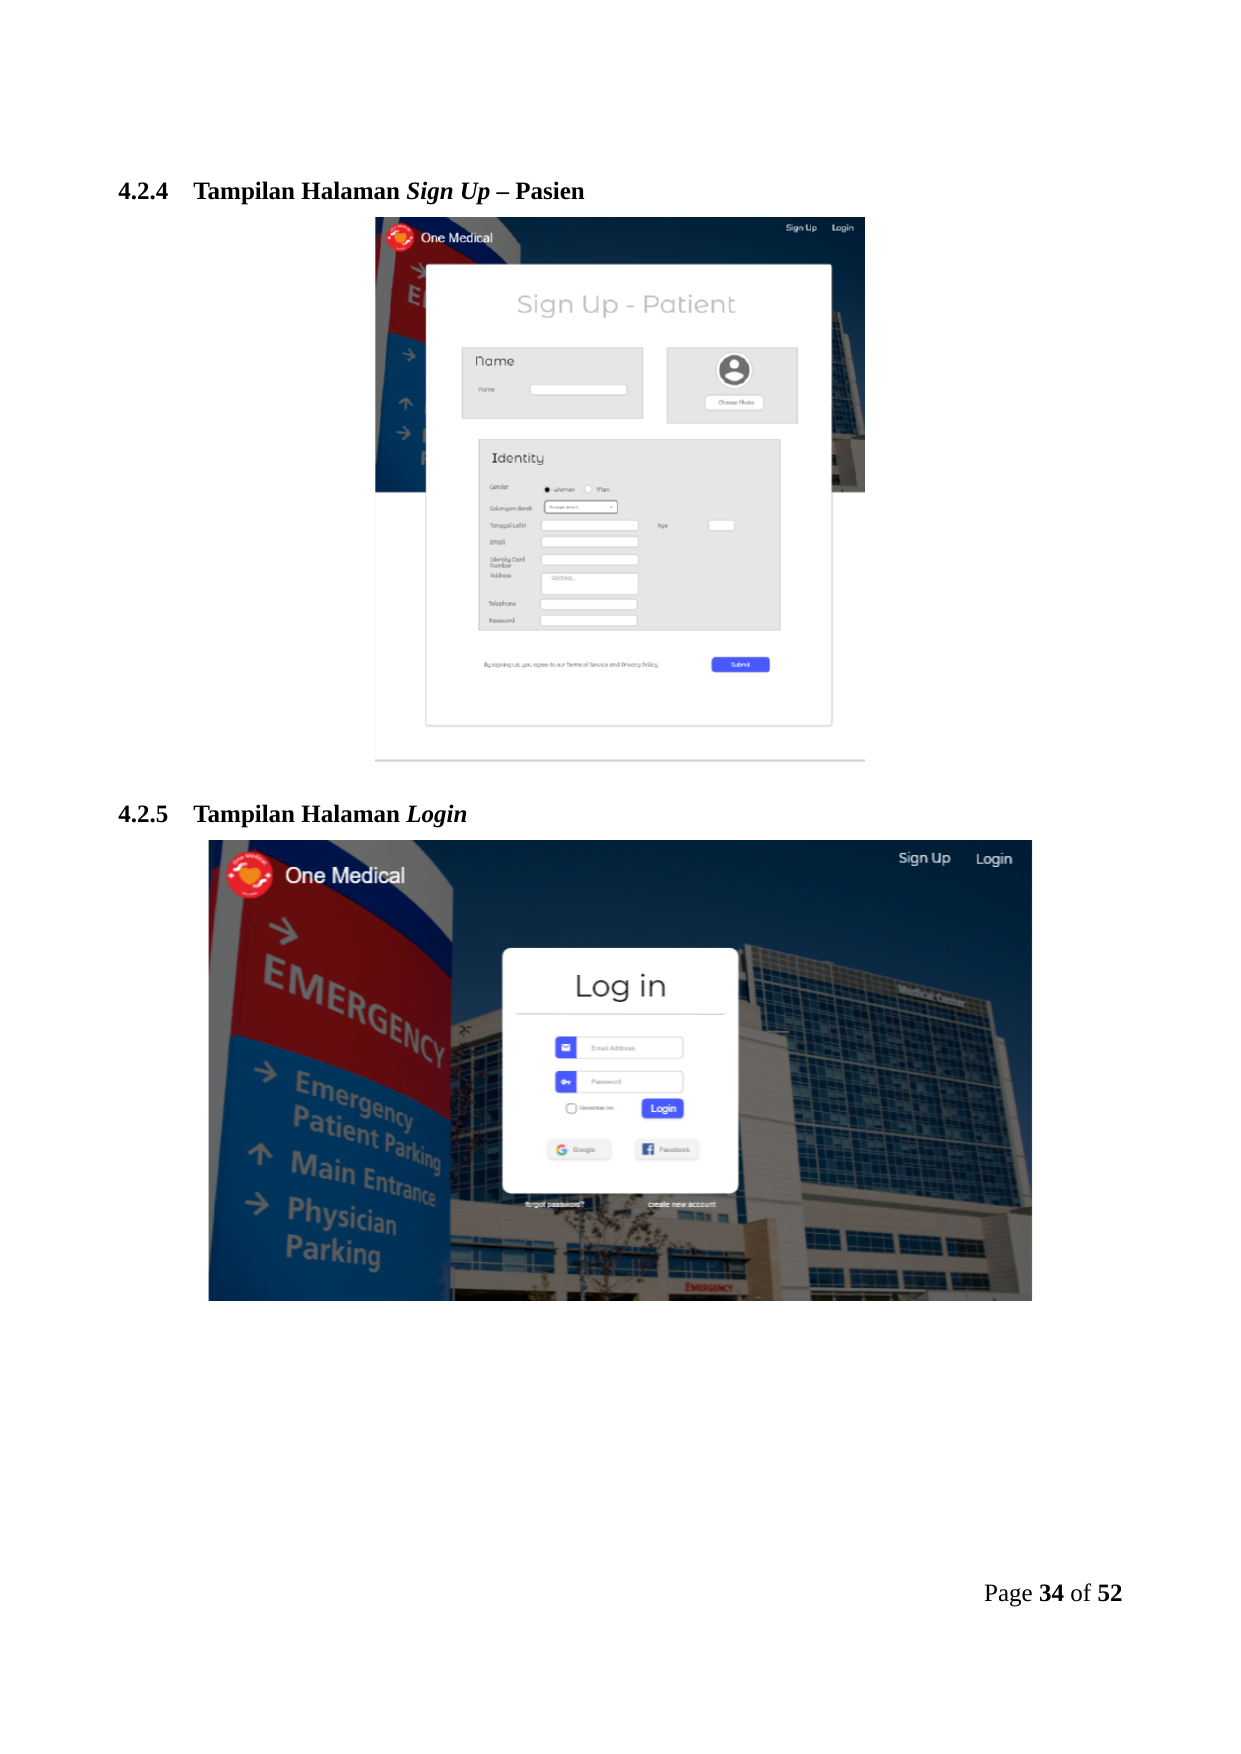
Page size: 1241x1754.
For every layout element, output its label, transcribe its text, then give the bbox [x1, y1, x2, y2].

subtitle Tampilan Halaman Login [118, 799, 1122, 828]
picture [375, 217, 865, 762]
subtitle Tampilan Halaman Sign Up – Pasien [118, 176, 1122, 205]
picture [208, 840, 1033, 1301]
